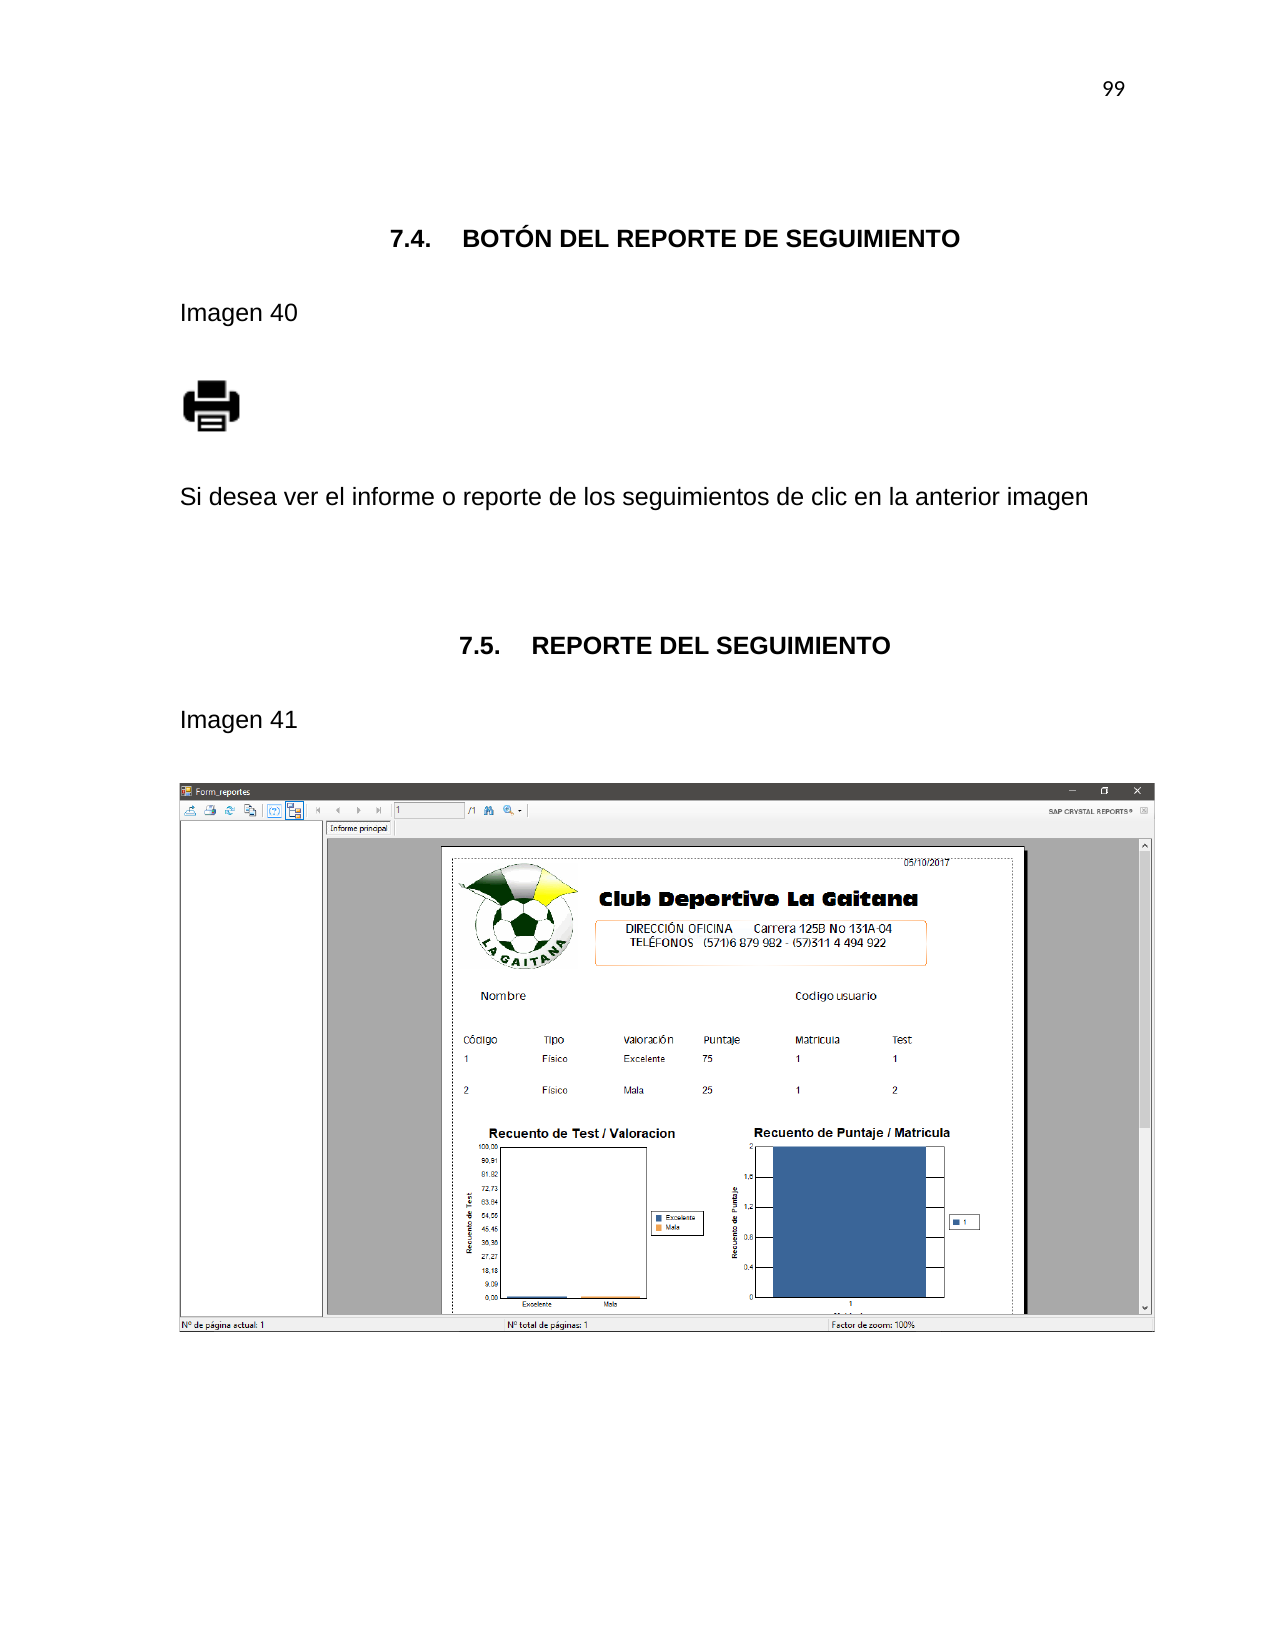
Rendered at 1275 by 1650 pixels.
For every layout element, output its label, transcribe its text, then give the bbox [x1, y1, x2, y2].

text Si desea ver el informe o reporte de los seguimientos de clic en la anterior imagen [150, 482, 1125, 511]
picture [179, 376, 253, 438]
list REPORTE DEL SEGUIMIENTO [225, 631, 1125, 659]
picture [179, 783, 1155, 1332]
text Imagen 40 [150, 298, 1125, 327]
text Imagen 41 [150, 705, 1125, 733]
list BOTÓN DEL REPORTE DE SEGUIMIENTO [225, 224, 1125, 253]
